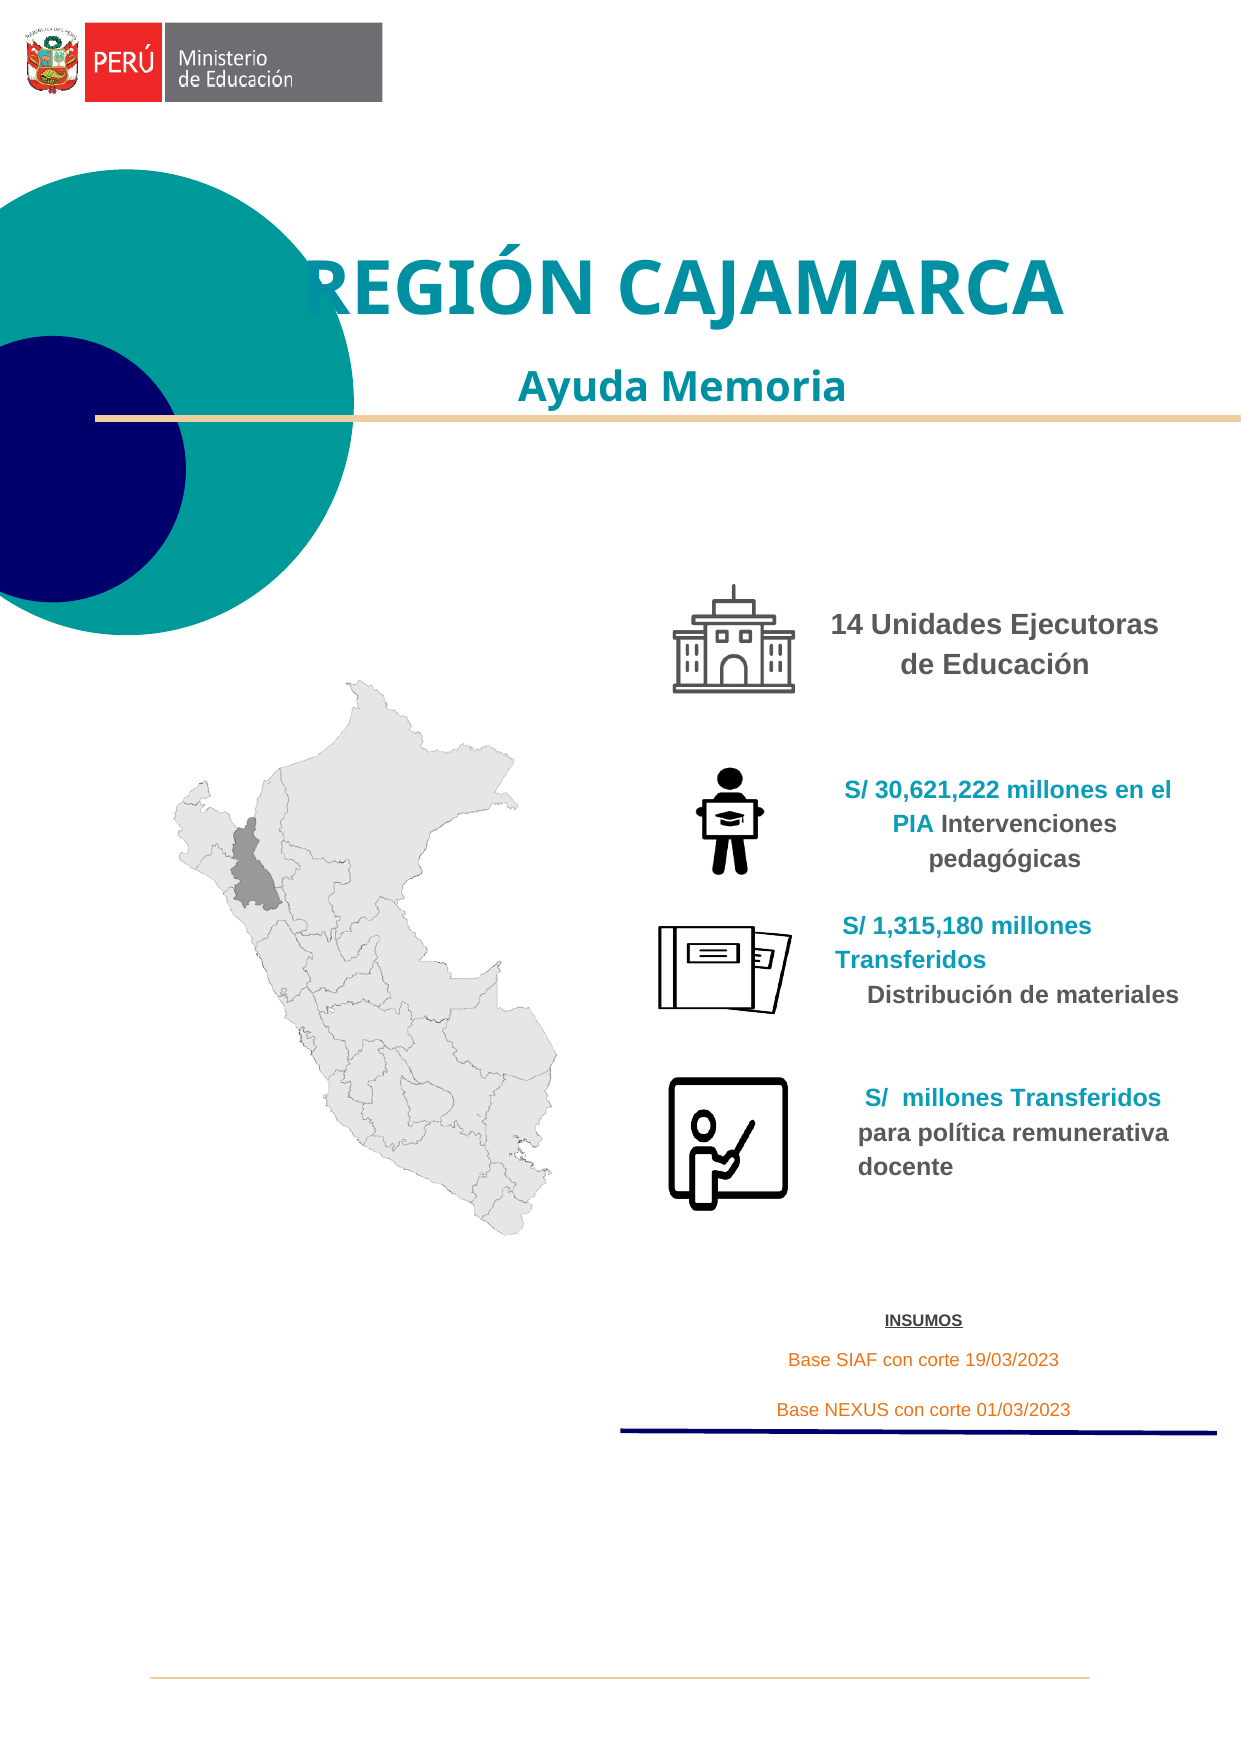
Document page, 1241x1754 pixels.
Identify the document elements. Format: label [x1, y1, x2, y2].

picture [21, 28, 81, 98]
picture [150, 675, 586, 1255]
picture [646, 1045, 801, 1227]
picture [617, 913, 816, 1021]
picture [179, 50, 292, 87]
picture [664, 749, 793, 894]
